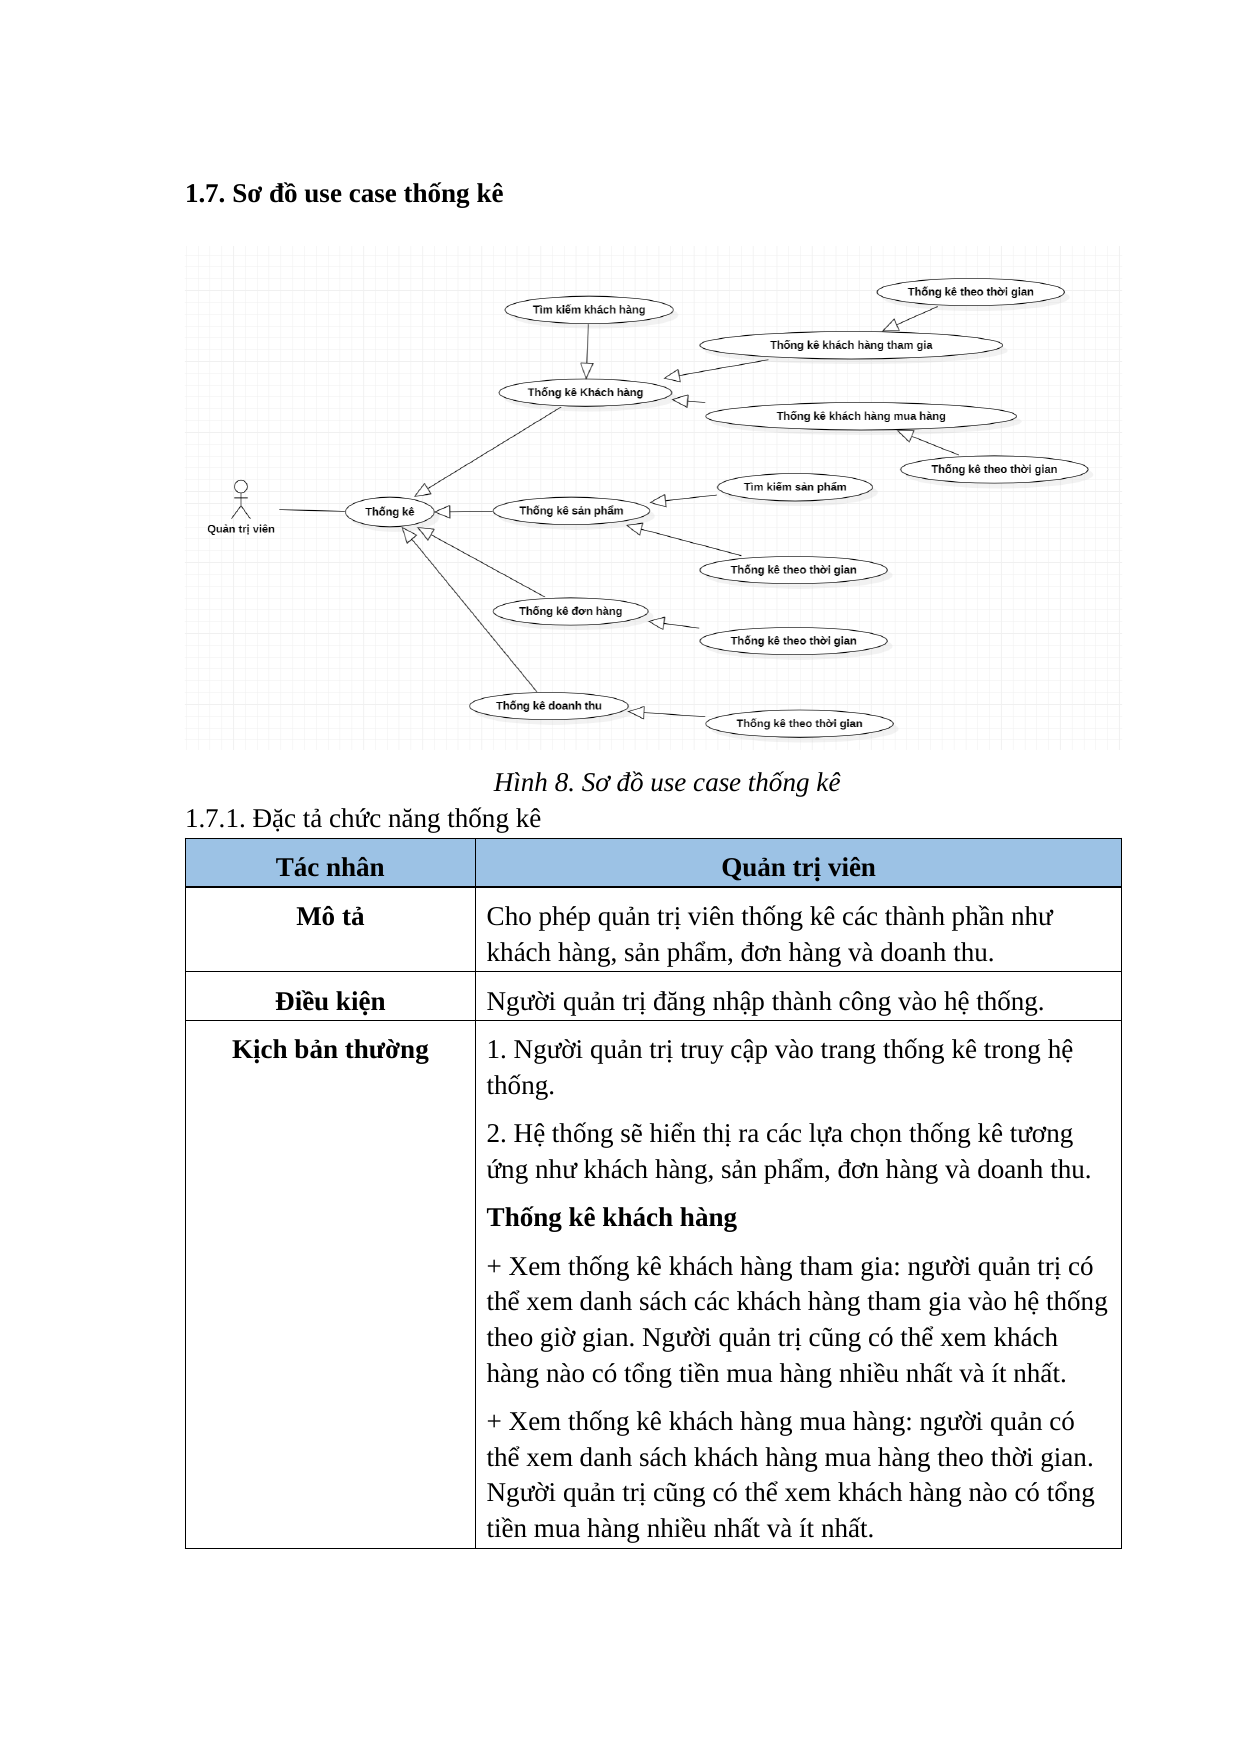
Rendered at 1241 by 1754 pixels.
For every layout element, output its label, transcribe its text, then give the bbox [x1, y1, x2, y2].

subtitle 1.7.1. Đặc tả chức năng thống kê [185, 802, 1122, 833]
subtitle 1.7. Sơ đồ use case thống kê [185, 177, 1122, 208]
table_cell Kịch bản thường [186, 1021, 475, 1548]
picture [184, 246, 1123, 750]
table_header Quản trị viên [476, 839, 1121, 886]
text Hình 8. Sơ đồ use case thống kê [185, 766, 1122, 797]
table_cell Điều kiện [186, 972, 475, 1020]
table_cell Người quản trị đăng nhập thành công vào hệ thống. [476, 972, 1121, 1020]
table_header Tác nhân [186, 839, 475, 886]
table_cell Cho phép quản trị viên thống kê các thành phần như khách hàng, sản phẩm, đơn hàng và doanh thu. [476, 888, 1121, 971]
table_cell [476, 1021, 1121, 1548]
table_cell Mô tả [186, 888, 475, 971]
